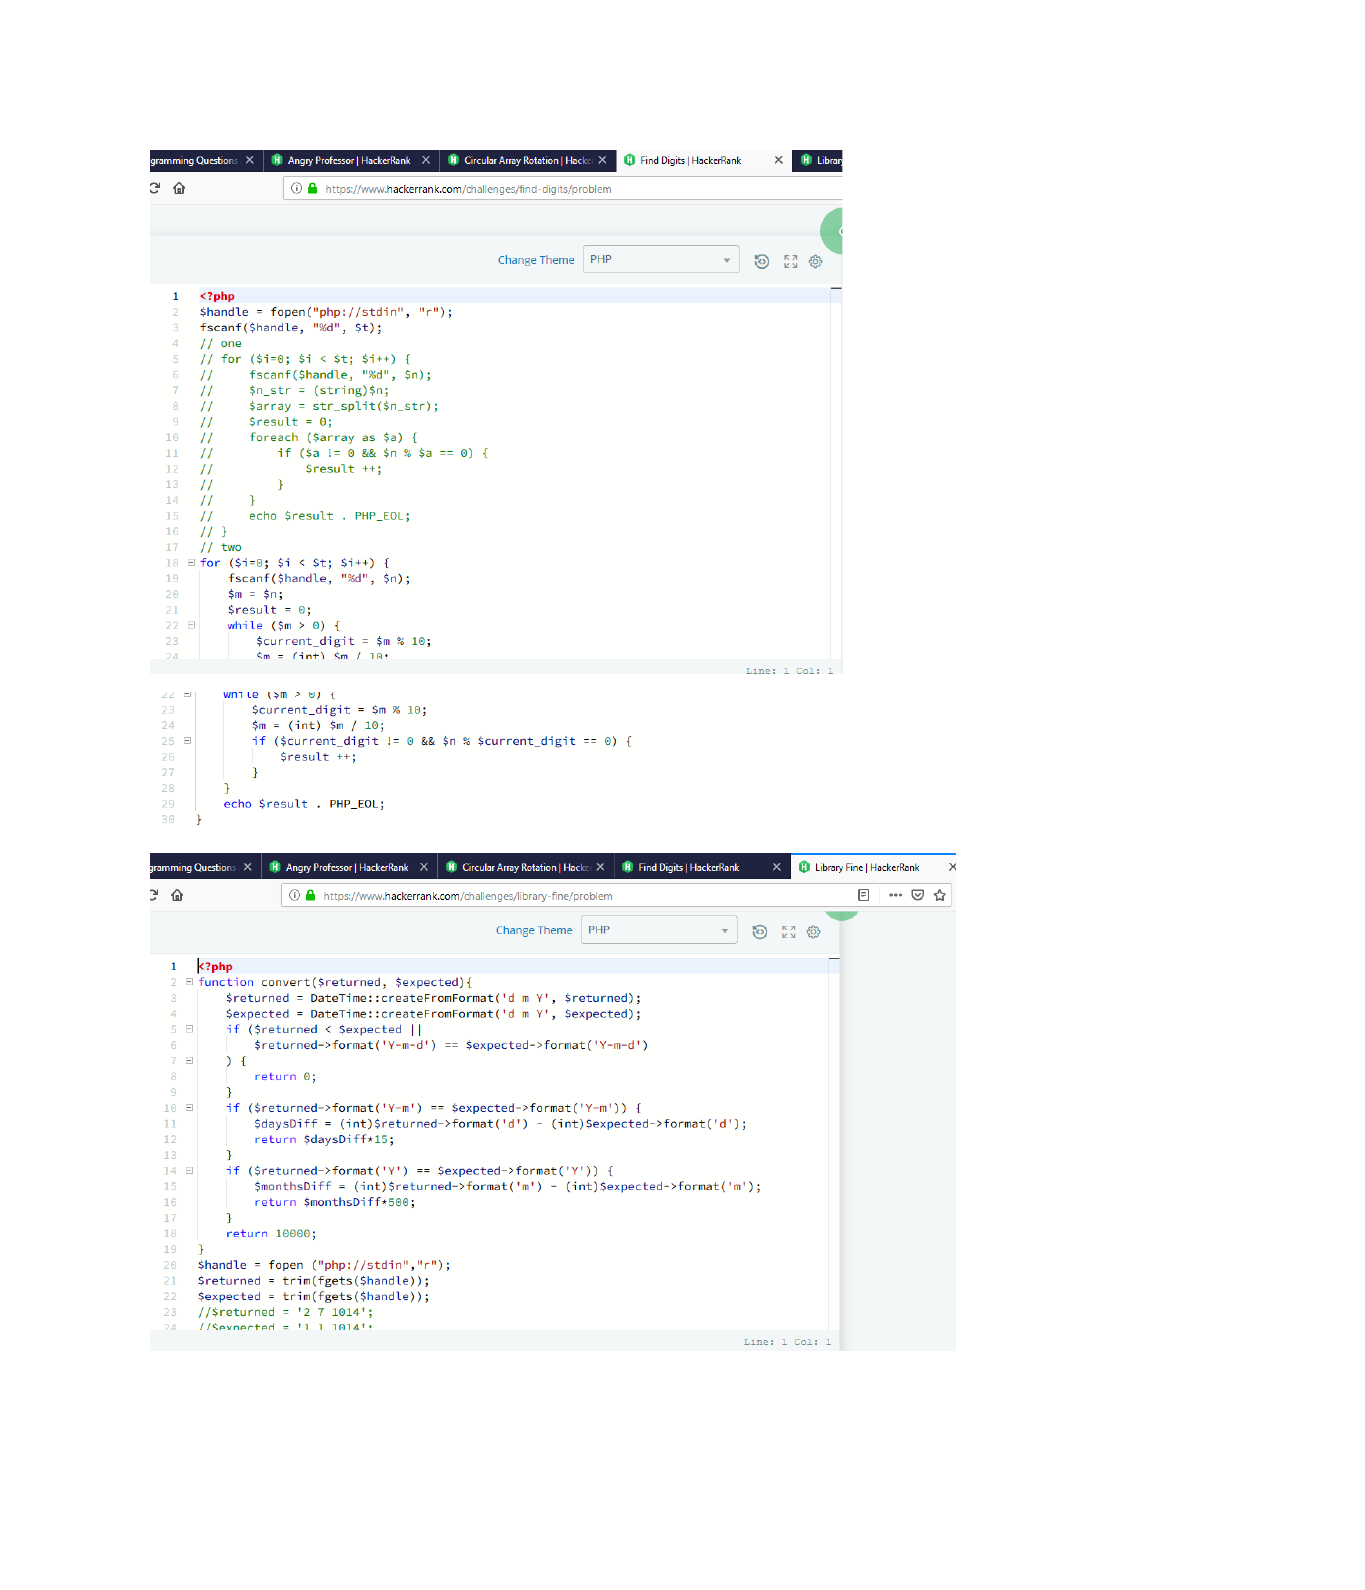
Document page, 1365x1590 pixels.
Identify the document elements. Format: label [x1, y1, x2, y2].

picture [150, 150, 843, 674]
picture [150, 692, 654, 830]
picture [150, 853, 956, 1351]
